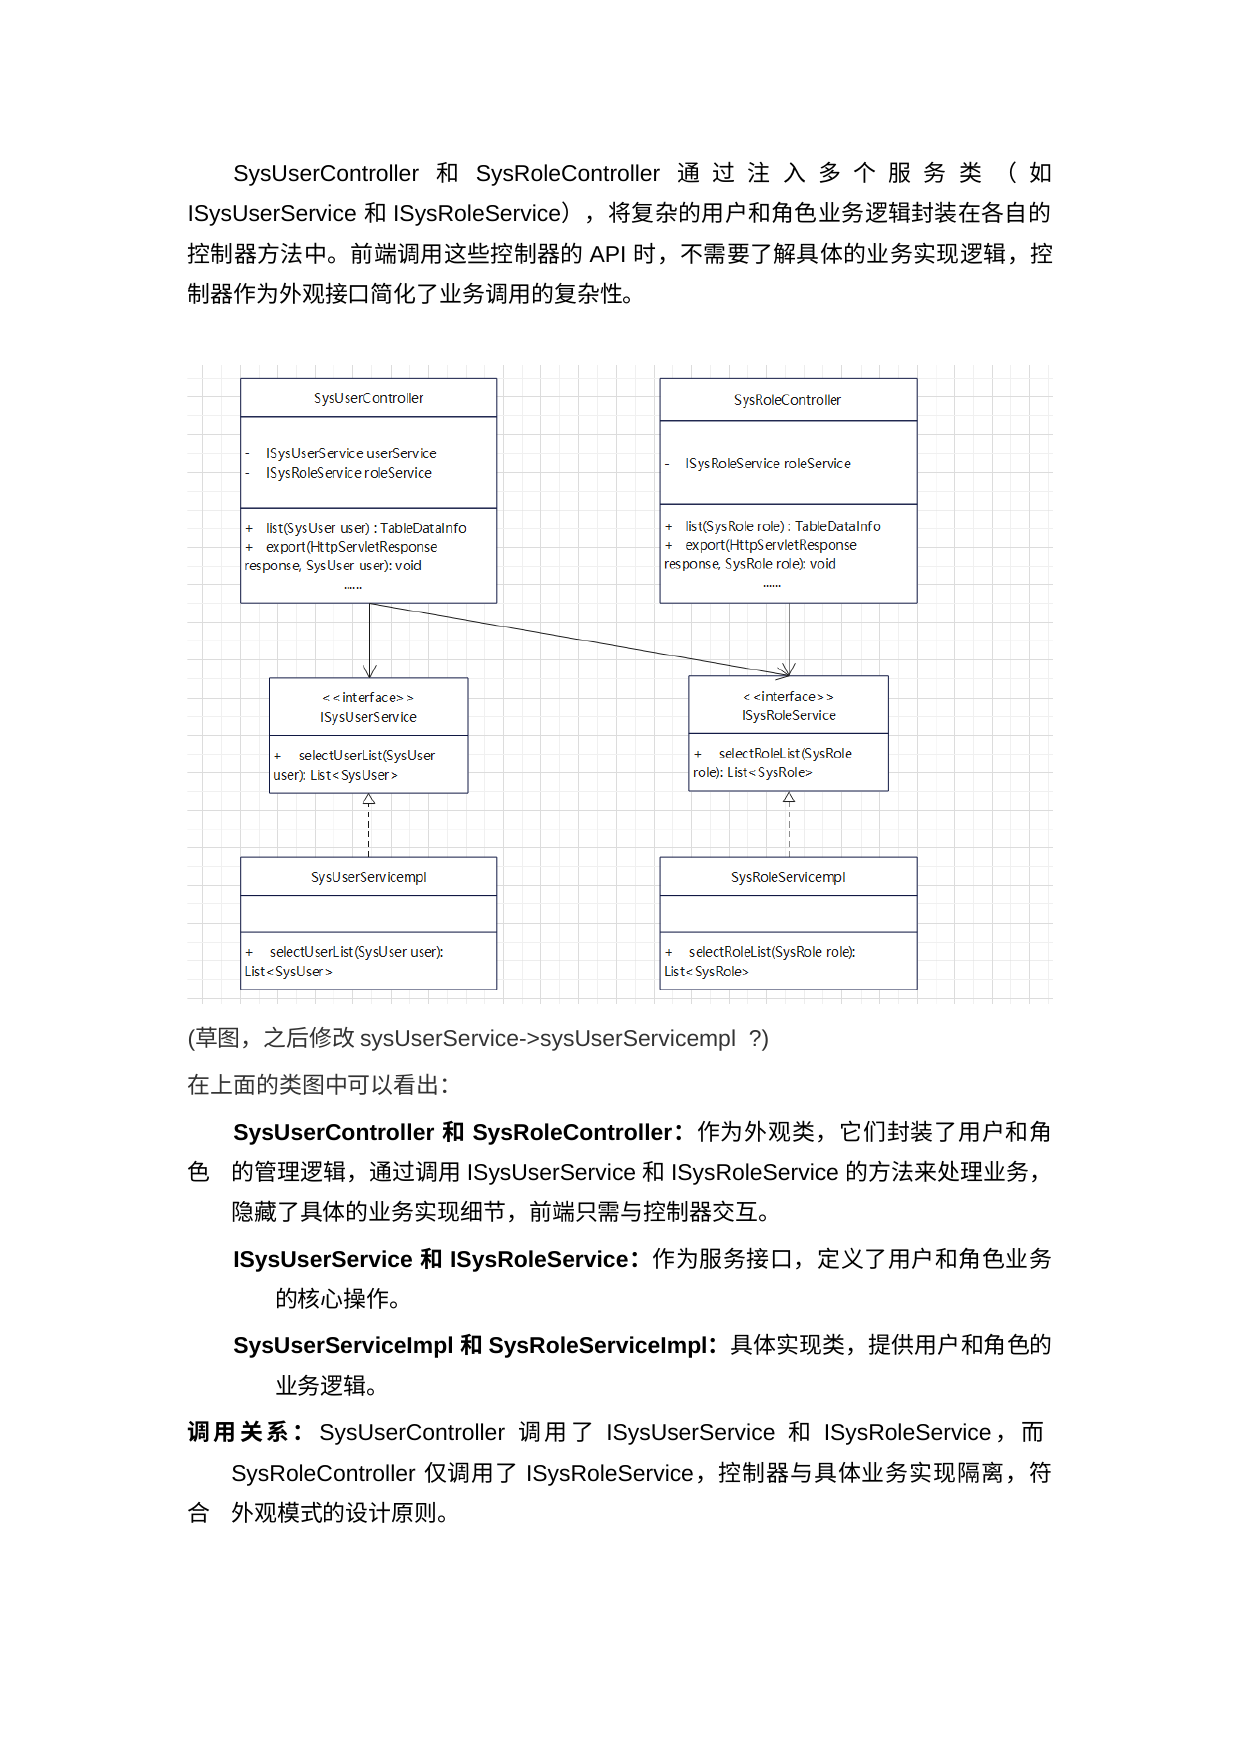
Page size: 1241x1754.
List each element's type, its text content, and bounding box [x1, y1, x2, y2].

text SysUserServiceImpl 和 SysRoleServiceImpl：具体实现类，提供用户和角色的 业务逻辑。 [187, 1324, 1053, 1404]
picture [187, 365, 1053, 1004]
text (草图，之后修改sysUserService->sysUserServicempl ?) [187, 1017, 1053, 1057]
text ISysUserService 和 ISysRoleService：作为服务接口，定义了用户和角色业务 的核心操作。 [187, 1237, 1053, 1318]
text 调用关系：SysUserController 调用了 ISysUserService 和 ISysRoleService，而 SysRoleController 仅调用了 ISysRoleService，控制器与具体业务实现隔离，符合 外观模式的设计原则。 [187, 1411, 1053, 1532]
text 在上面的类图中可以看出： [187, 1063, 1053, 1103]
text SysUserController和SysRoleController通过注入多个服务类（如 ISysUserService 和 ISysRoleService），将复杂的用户和角色业务逻辑封装在各自的控制器方法中。前端调用这些控制器的 API 时，不需要了解具体的业务实现逻辑，控制器作为外观接口简化了业务调用的复杂性。 [187, 151, 1053, 313]
text SysUserController 和 SysRoleController：作为外观类，它们封装了用户和角色 的管理逻辑，通过调用 ISysUserService 和 ISysRoleService 的方法来处理业务， 隐藏了具体的业务实现细节，前端只需与控制器交互。 [187, 1110, 1053, 1231]
